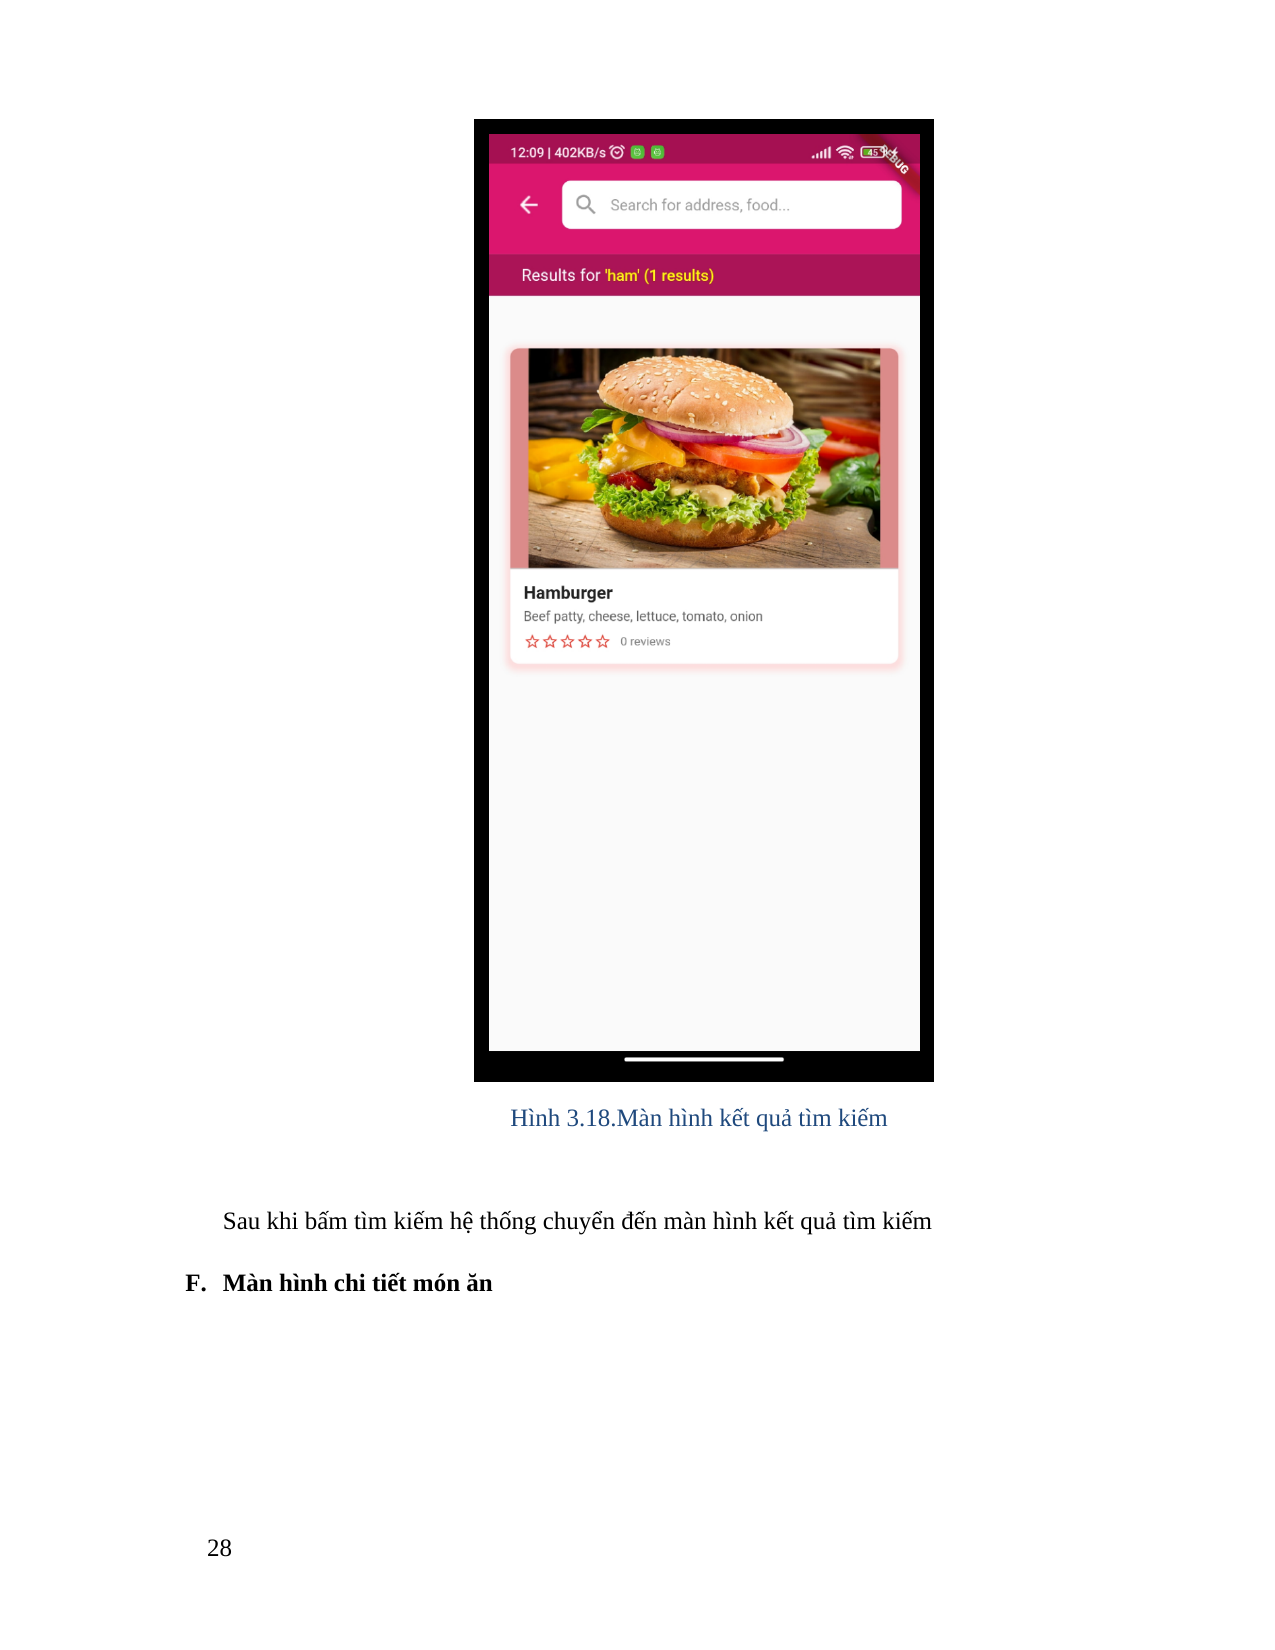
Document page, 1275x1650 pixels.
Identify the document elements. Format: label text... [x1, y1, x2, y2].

text Hình 3.18.Màn hình kết quả tìm kiếm [373, 1103, 1186, 1132]
list Sau khi bấm tìm kiếm hệ thống chuyển đến màn hình kết quả tìm kiếm [223, 1206, 1186, 1235]
list Màn hình chi tiết món ăn [185, 1268, 1186, 1297]
picture [489, 134, 920, 1067]
